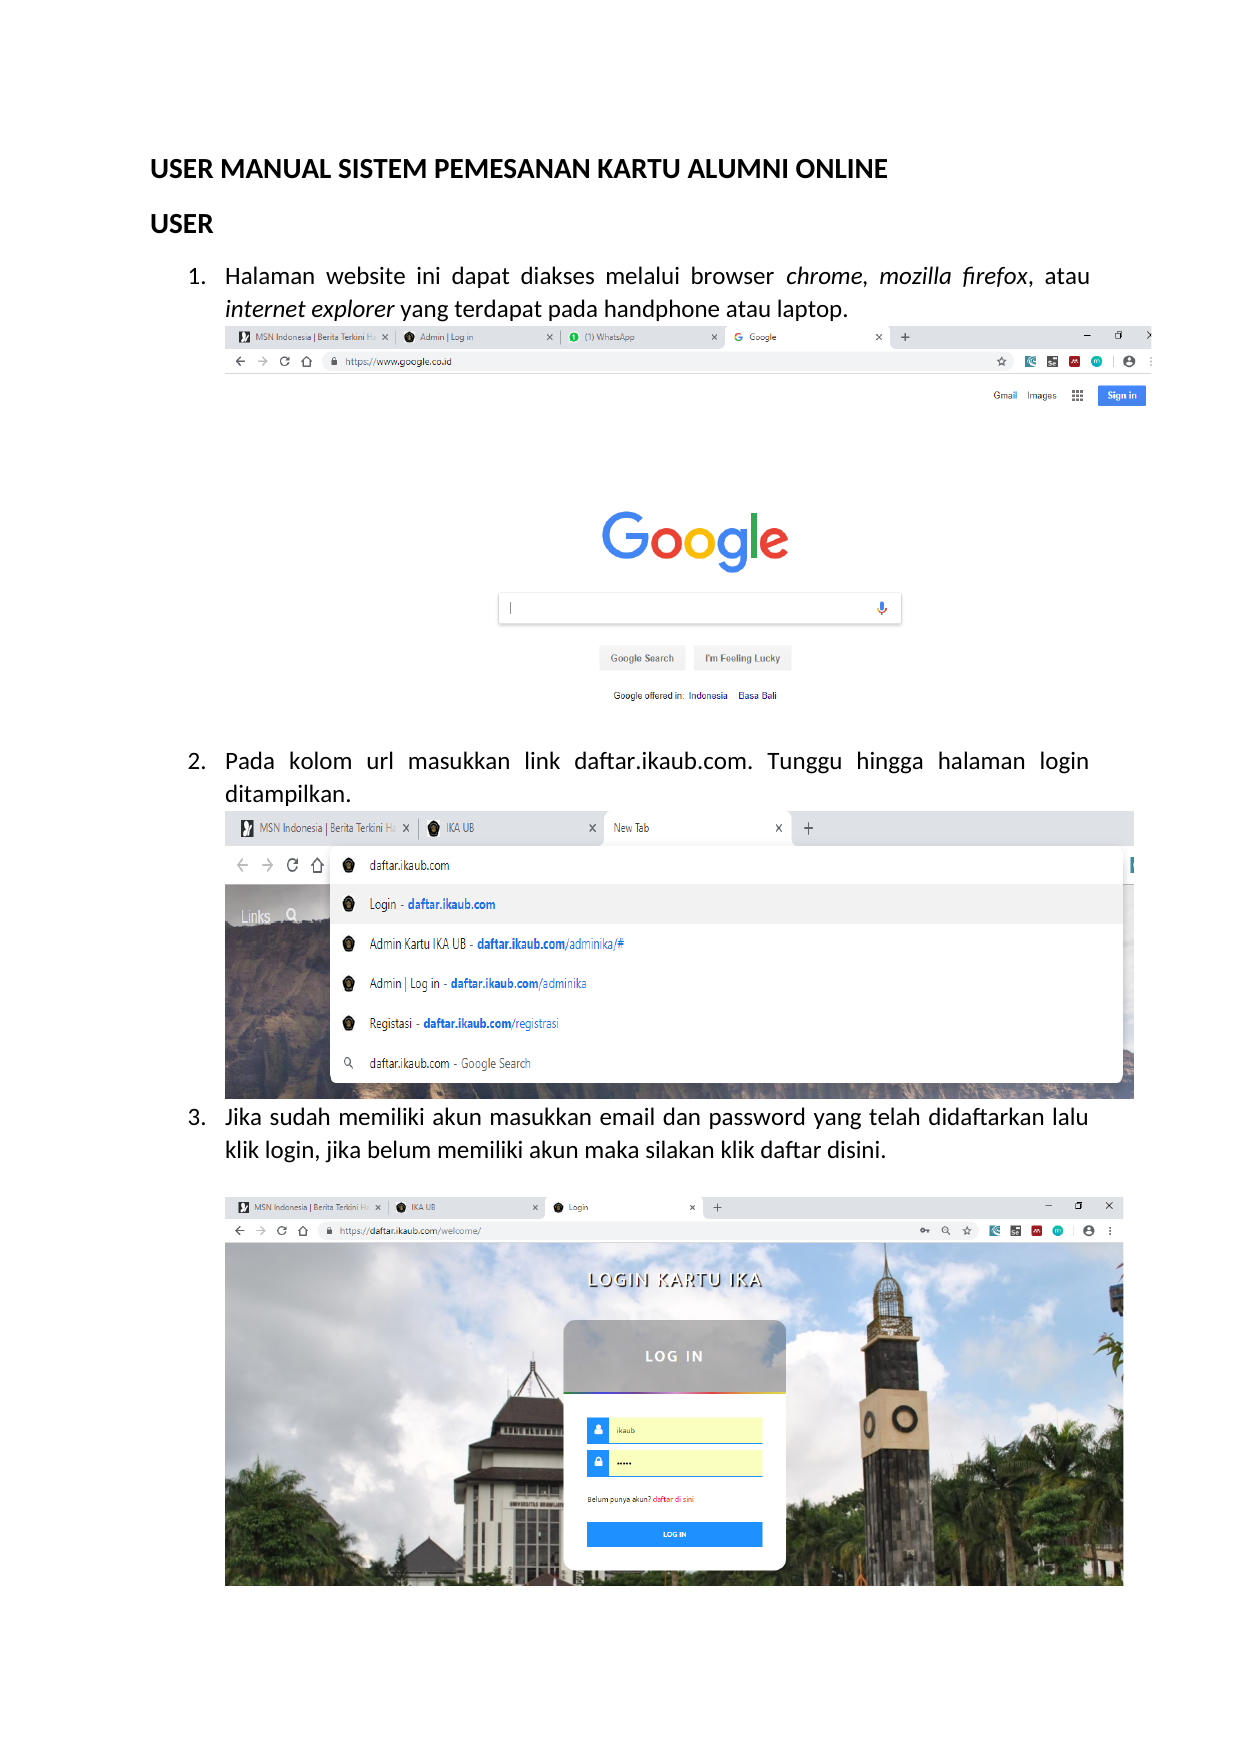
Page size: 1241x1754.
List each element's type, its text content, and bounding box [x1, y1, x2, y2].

picture [225, 1197, 1124, 1586]
list Halaman website ini dapat diakses melalui browser chrome, mozilla firefox, atau internet explorer yang terdapat pada handphone atau laptop. [187, 260, 1090, 324]
picture [225, 811, 1134, 1099]
picture [225, 326, 1152, 744]
text USER MANUAL SISTEM PEMESANAN KARTU ALUMNI ONLINE [150, 150, 1090, 186]
list Pada kolom url masukkan link daftar.ikaub.com. Tunggu hingga halaman login ditampilkan. [187, 745, 1090, 809]
text USER [150, 205, 1090, 241]
list Jika sudah memiliki akun masukkan email dan password yang telah didaftarkan lalu klik login, jika belum memiliki akun maka silakan klik daftar disini. [187, 1101, 1090, 1164]
